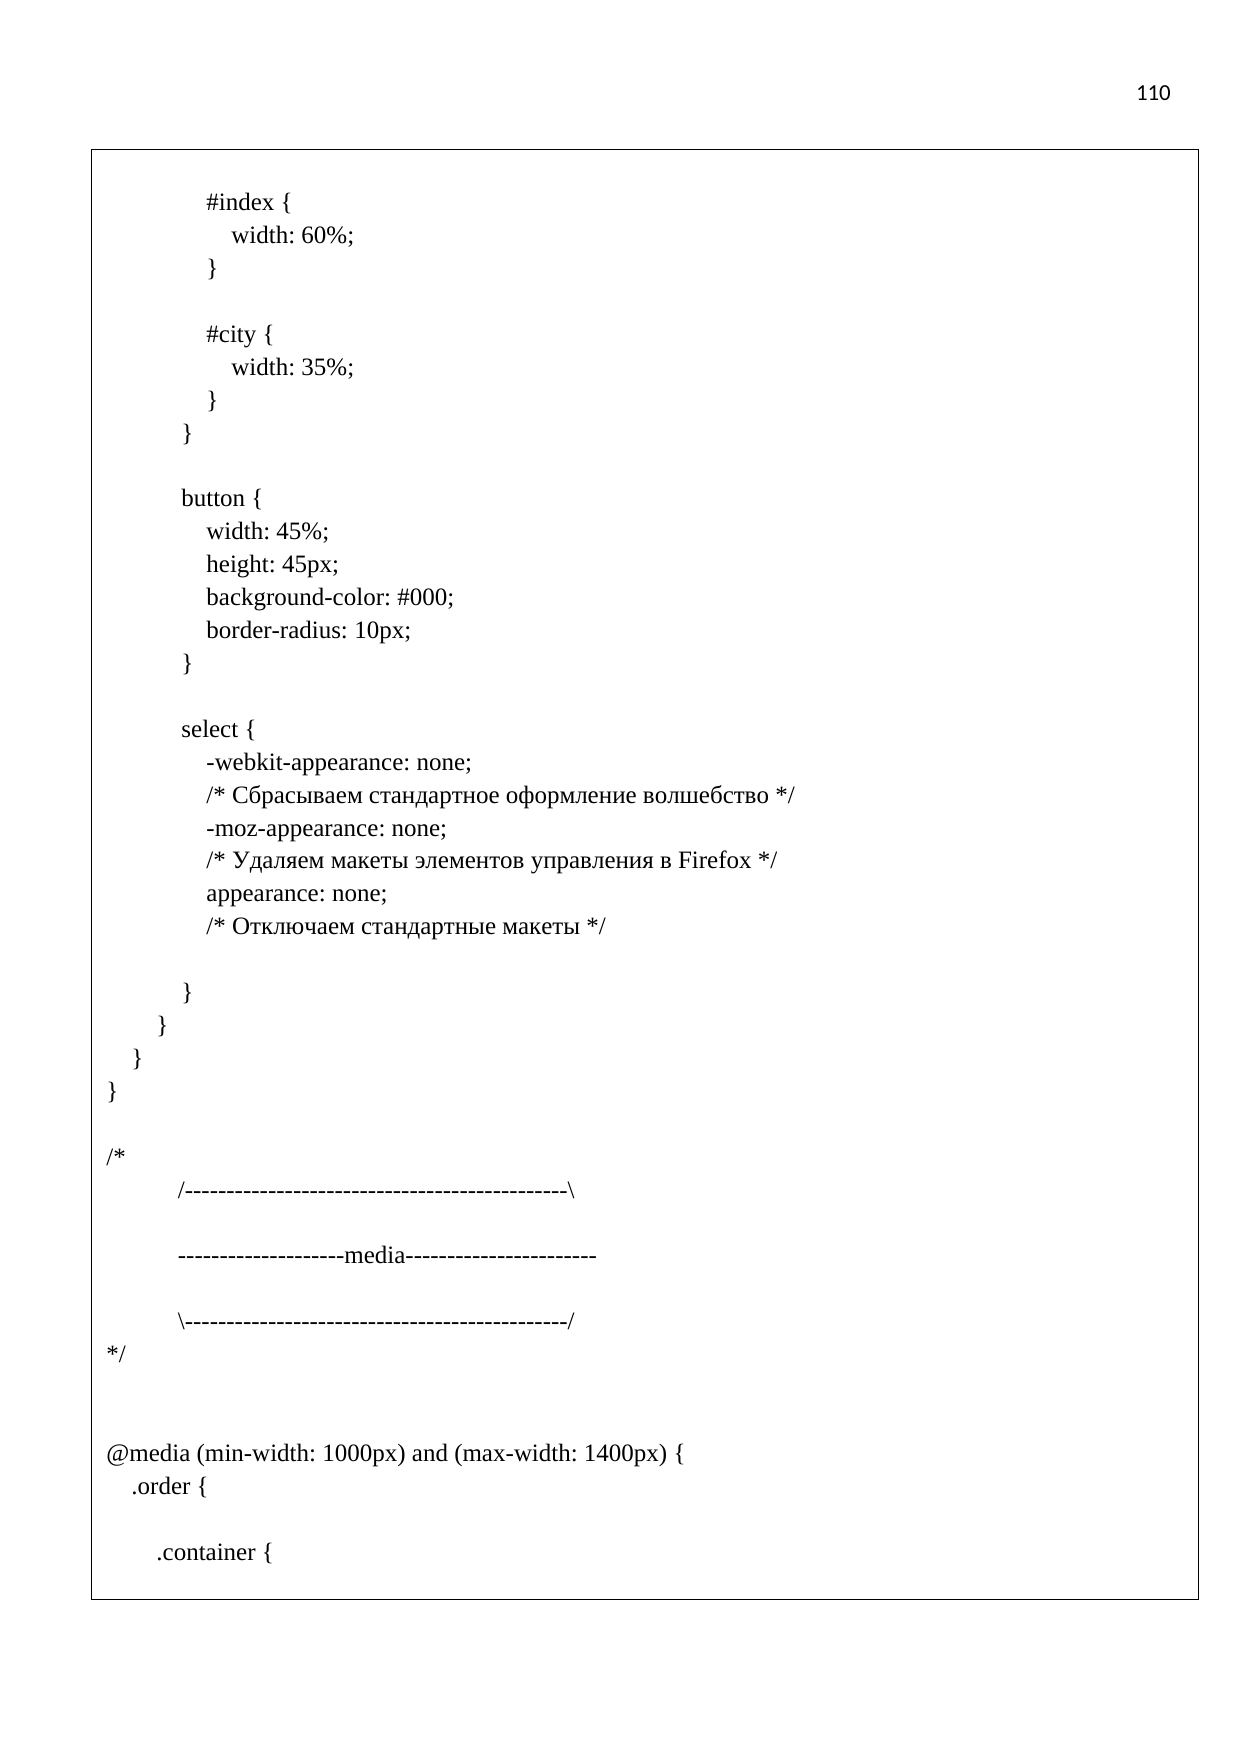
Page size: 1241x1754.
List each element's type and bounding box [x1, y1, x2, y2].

table_header [92, 150, 1198, 1598]
